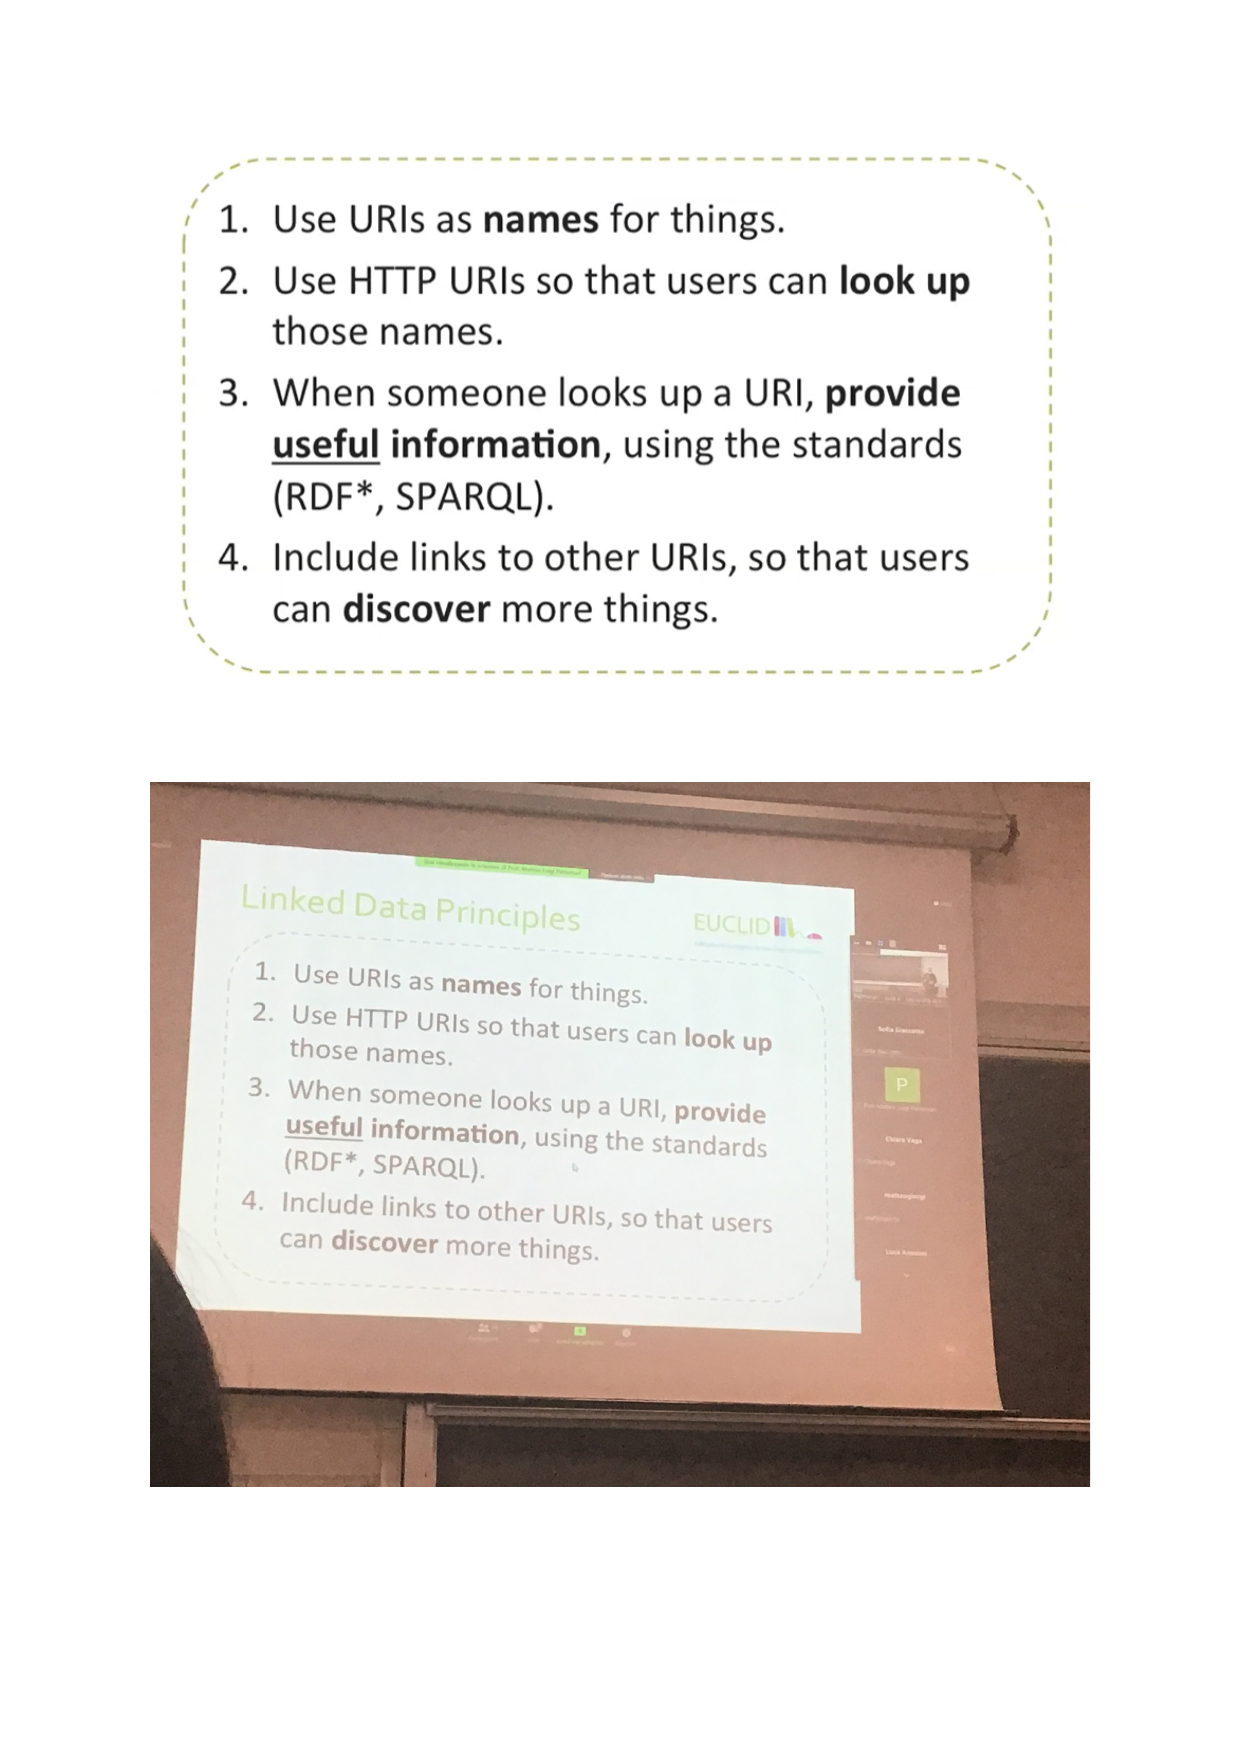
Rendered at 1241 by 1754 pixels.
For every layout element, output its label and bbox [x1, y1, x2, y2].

picture [150, 782, 1091, 1487]
picture [150, 150, 1091, 688]
